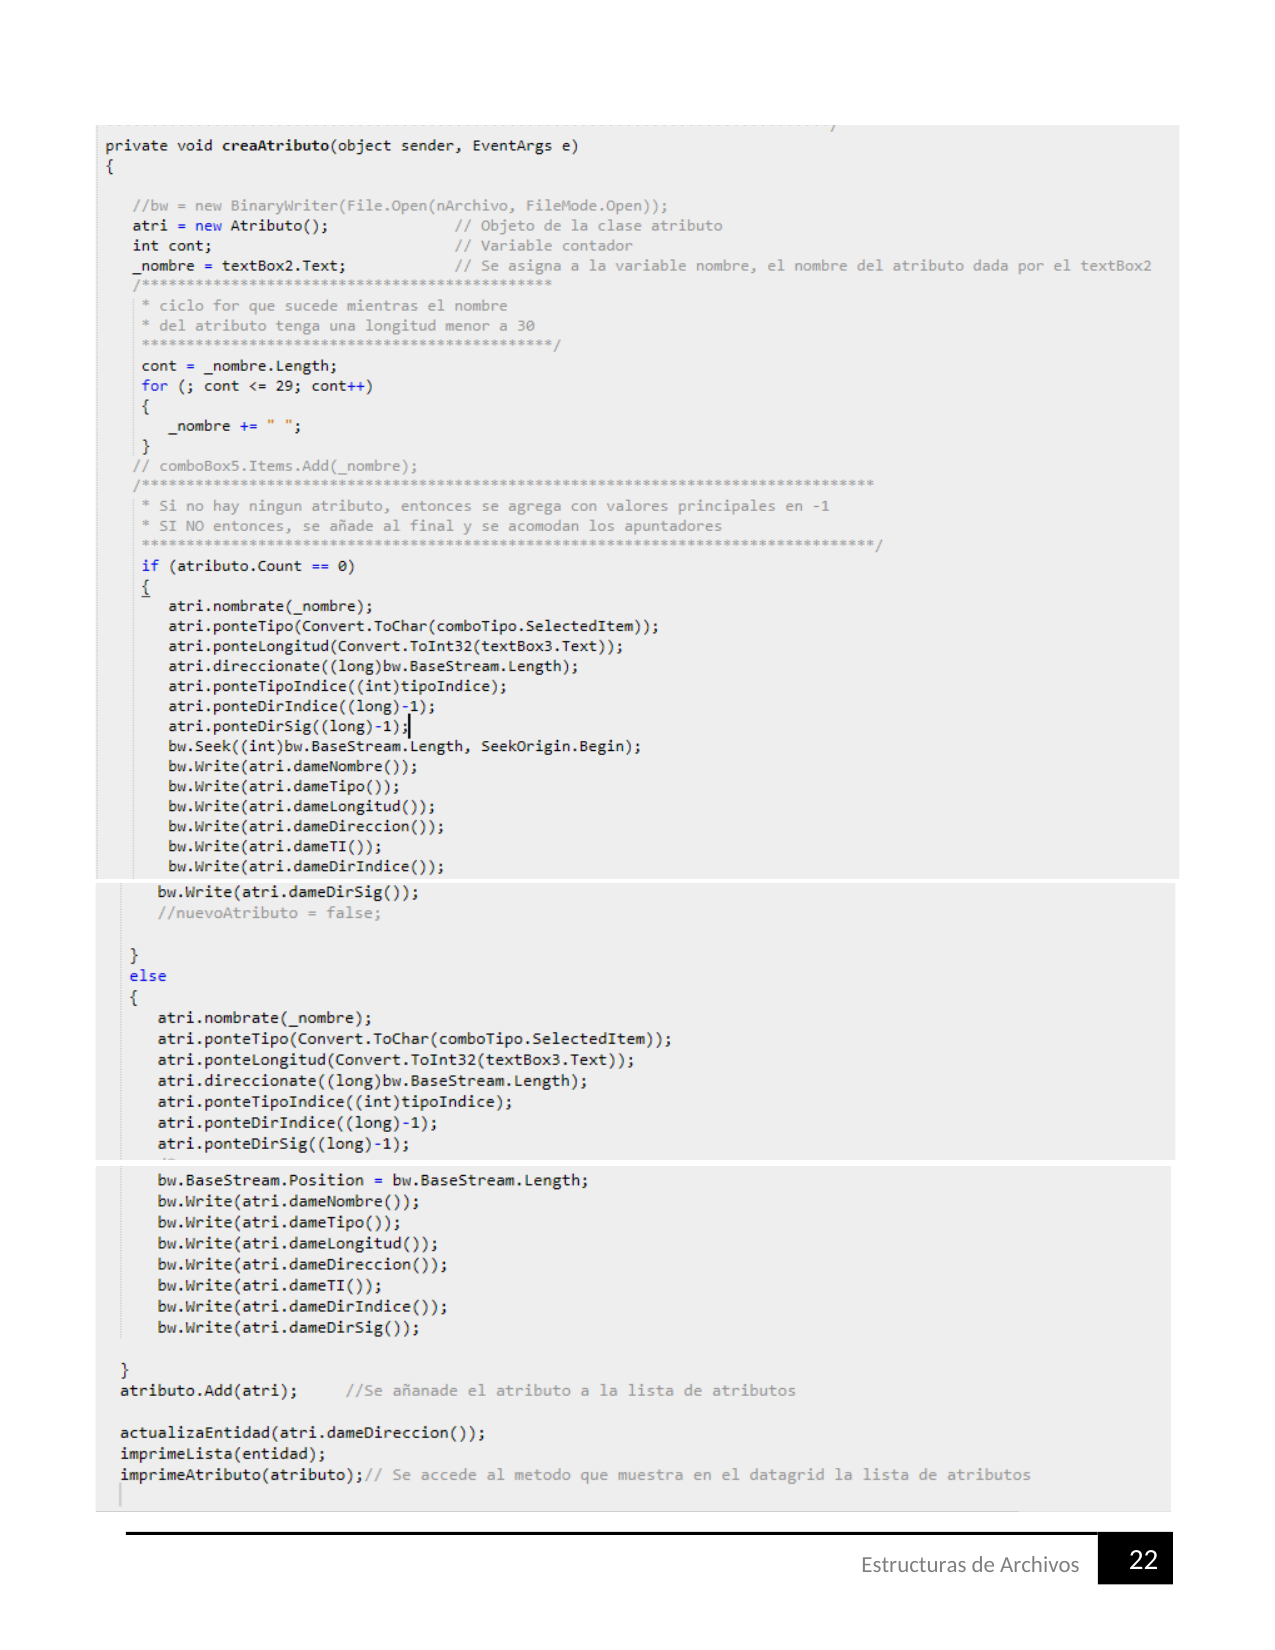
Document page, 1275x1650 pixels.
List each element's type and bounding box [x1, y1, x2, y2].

picture [95, 125, 1180, 879]
picture [95, 1166, 1171, 1512]
picture [95, 883, 1176, 1160]
